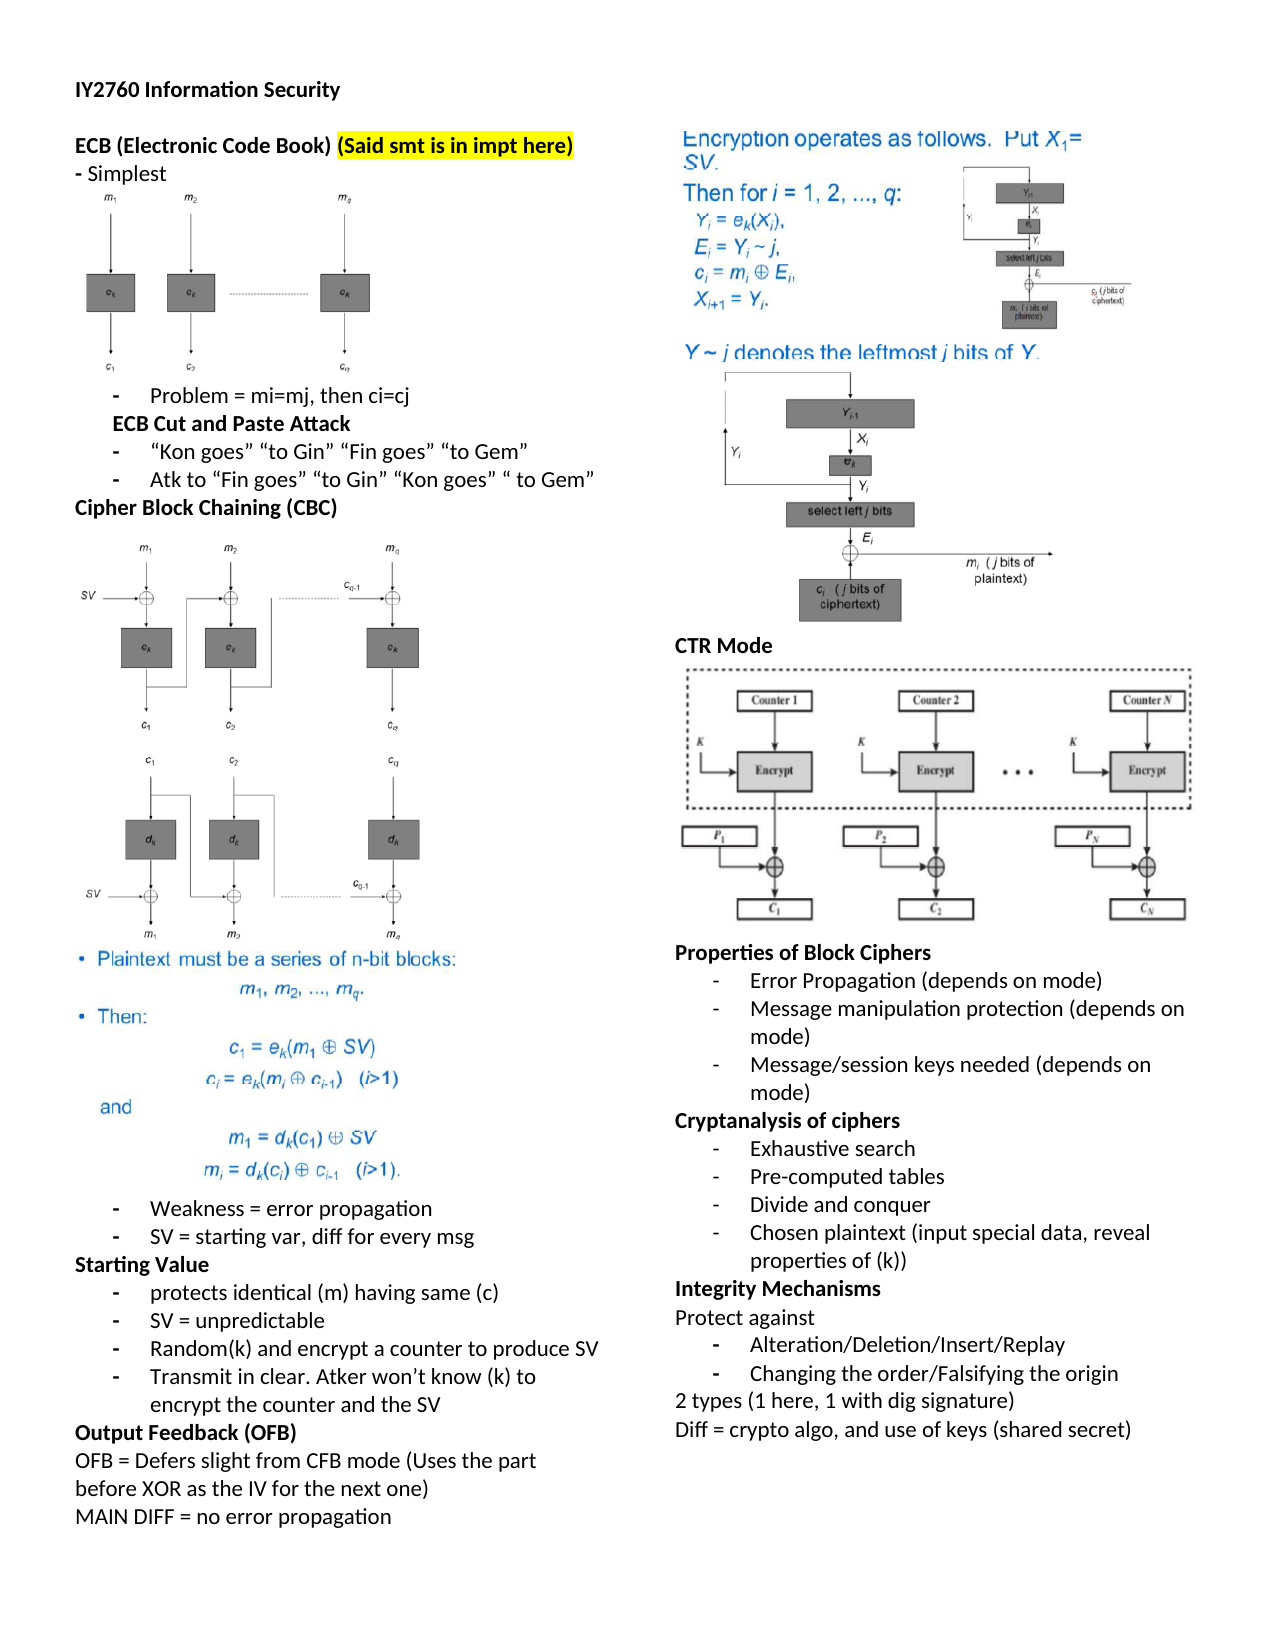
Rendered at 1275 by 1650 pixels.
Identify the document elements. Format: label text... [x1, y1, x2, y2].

list Problem = mi=mj, then ci=cj [112, 381, 600, 409]
list protects identical (m) having same (c) [112, 1278, 600, 1306]
list Random(k) and encrypt a counter to produce SV [112, 1334, 600, 1362]
text Cipher Block Chaining (CBC) [75, 493, 600, 521]
list SV = starting var, diff for every msg [112, 1222, 600, 1250]
text CTR Mode [675, 631, 1200, 659]
text Cryptanalysis of ciphers [675, 1106, 1200, 1134]
text Output Feedback (OFB) OFB = Defers slight from CFB mode (Uses the part before XOR as the IV for the next one) MAIN DIFF = no error propagation [75, 1418, 600, 1530]
text Starting Value [75, 1250, 600, 1278]
text Diff = crypto algo, and use of keys (shared secret) [675, 1415, 1200, 1443]
list Divide and conquer [712, 1191, 1200, 1218]
list Weakness = error propagation [112, 1194, 600, 1222]
list “Kon goes” “to Gin” “Fin goes” “to Gem” [112, 437, 600, 465]
list Error Propagation (depends on mode) [712, 966, 1200, 994]
list Message manipulation protection (depends on mode) [712, 994, 1200, 1050]
list Pre-computed tables [712, 1162, 1200, 1191]
list Exhaustive search [712, 1134, 1200, 1162]
text Integrity Mechanisms Protect against [675, 1274, 1200, 1331]
list Transmit in clear. Atker won’t know (k) to encrypt the counter and the SV [112, 1362, 600, 1418]
text ECB Cut and Paste Attack [112, 409, 600, 437]
list Chosen plaintext (input special data, reveal properties of (k)) [712, 1218, 1200, 1274]
text 2 types (1 here, 1 with dig signature) [675, 1387, 1200, 1415]
list SV = unpredictable [112, 1306, 600, 1334]
text Properties of Block Ciphers [675, 939, 1200, 966]
list Alteration/Deletion/Insert/Replay [712, 1331, 1200, 1359]
text ECB (Electronic Code Book) (Said smt is in impt here) - Simplest [75, 131, 600, 381]
list Message/session keys needed (depends on mode) [712, 1050, 1200, 1106]
list Atk to “Fin goes” “to Gin” “Kon goes” “ to Gem” [112, 465, 600, 493]
list Changing the order/Falsifying the origin [712, 1359, 1200, 1387]
